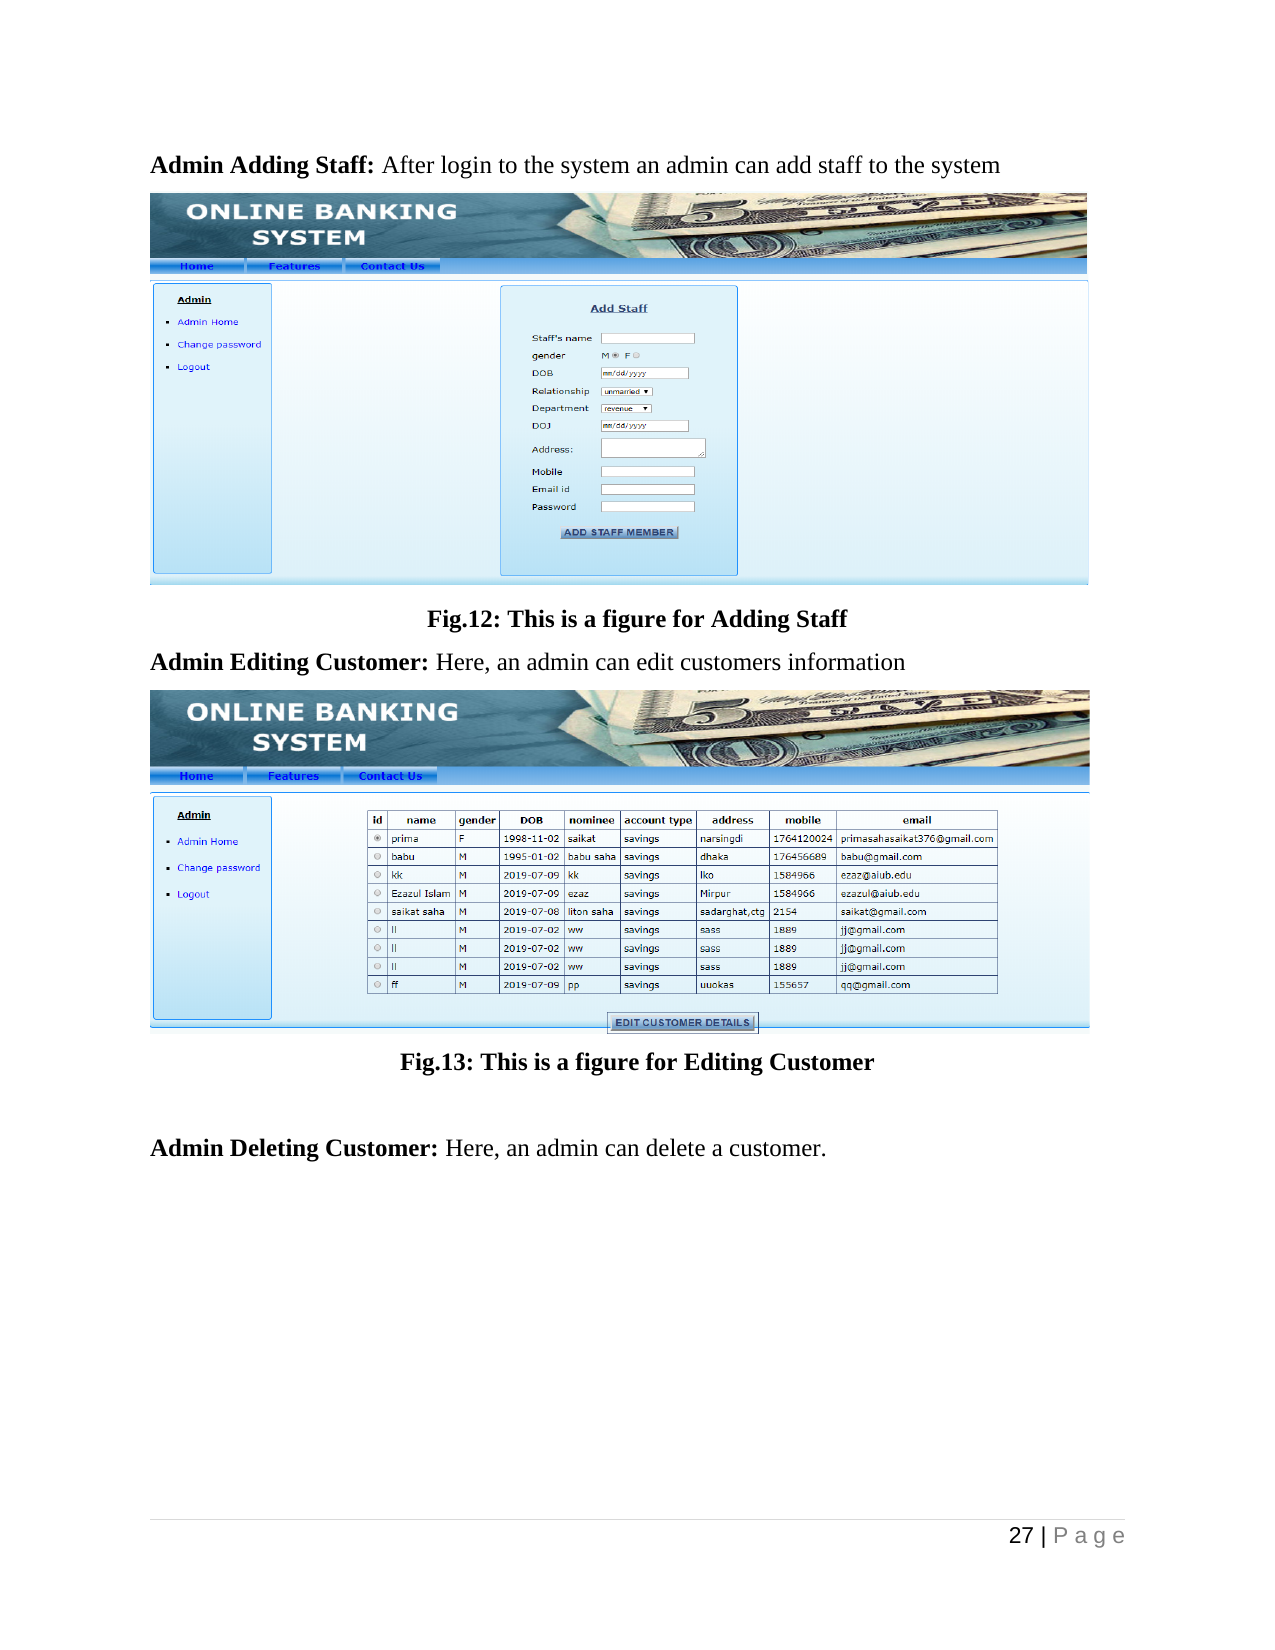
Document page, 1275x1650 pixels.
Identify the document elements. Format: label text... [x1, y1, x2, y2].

text Admin Deleting Customer: Here, an admin can delete a customer. [150, 1133, 1121, 1162]
text Fig.12: This is a figure for Adding Staff [150, 604, 1124, 633]
text Fig.13: This is a figure for Editing Customer [150, 1047, 1124, 1076]
picture [150, 690, 1090, 1034]
text Admin Editing Customer: Here, an admin can edit customers information [150, 647, 1121, 676]
picture [150, 191, 1089, 585]
